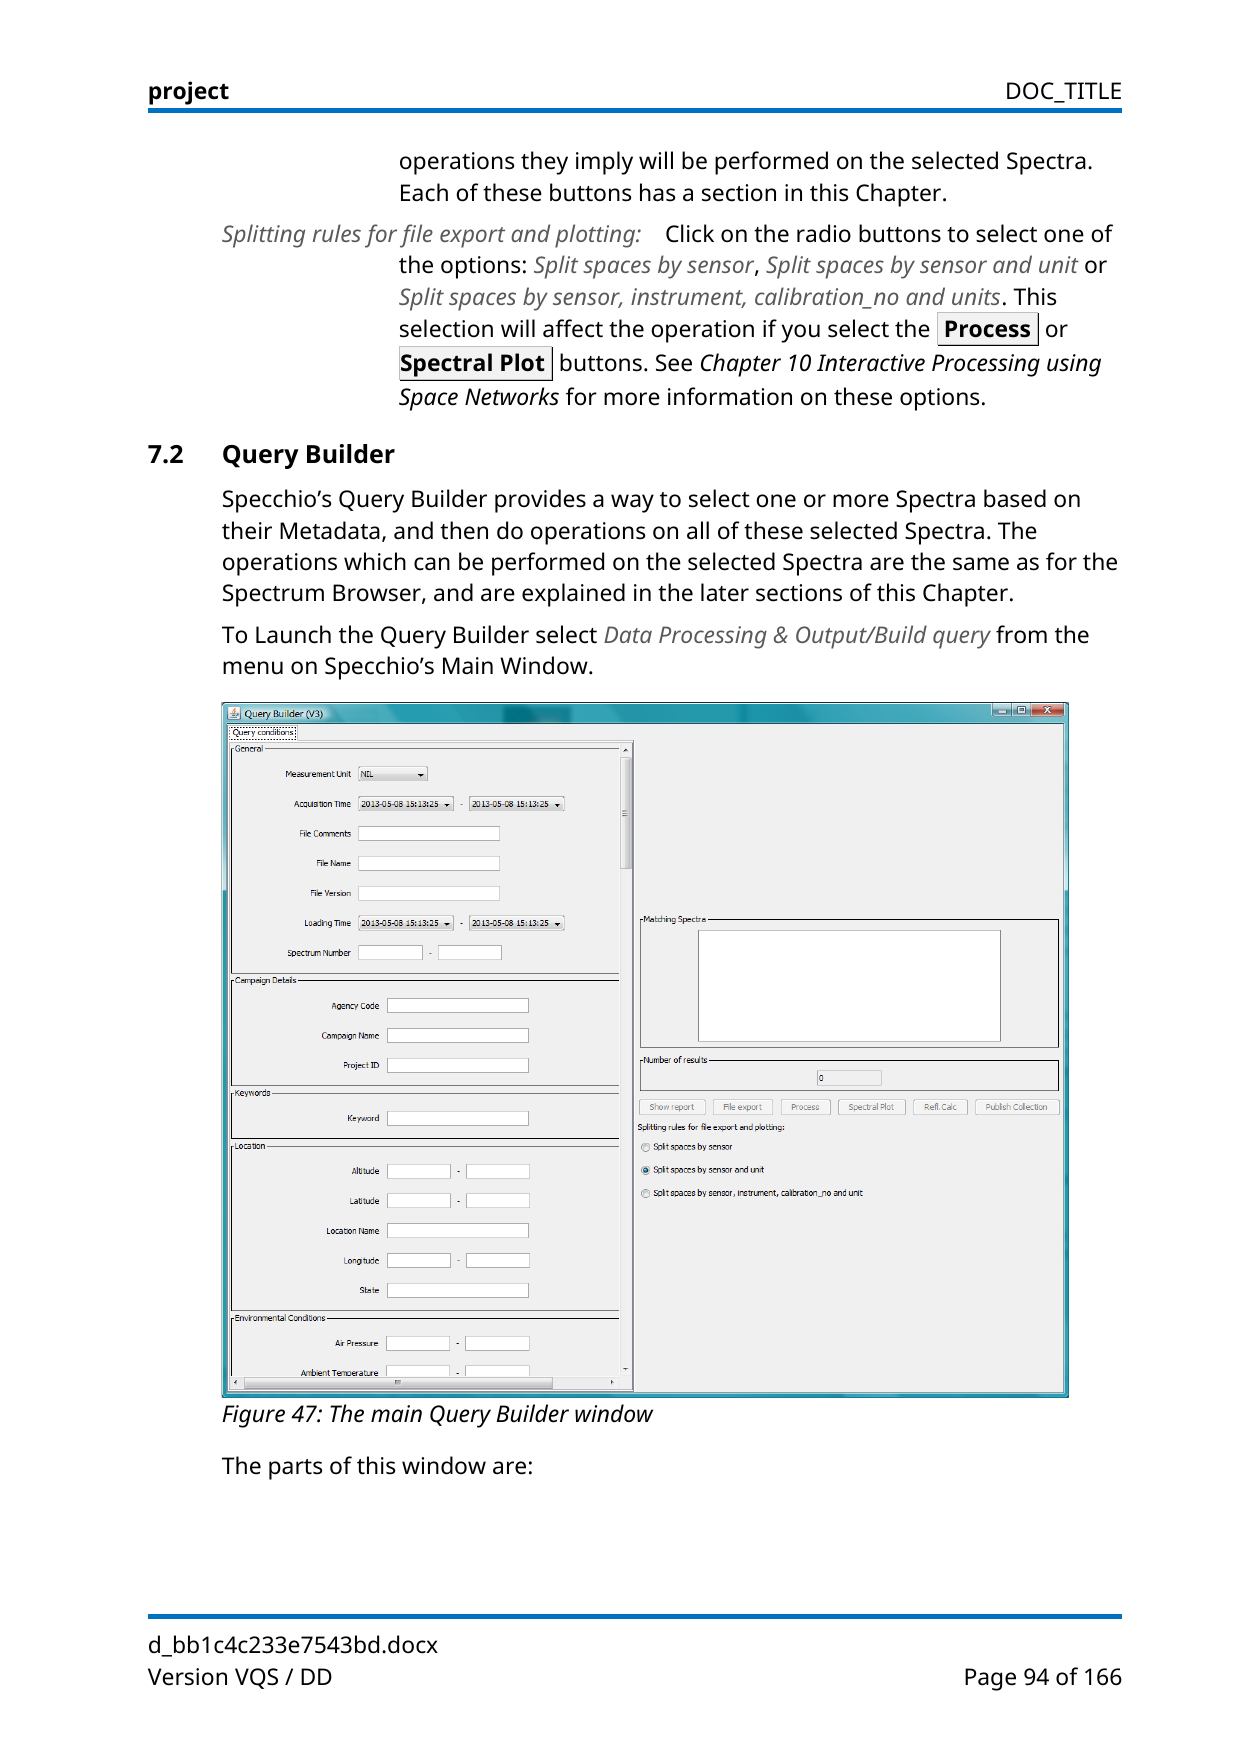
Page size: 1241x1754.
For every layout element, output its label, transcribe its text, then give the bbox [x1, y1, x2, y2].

text Specchio’s Query Builder provides a way to select one or more Spectra based on their Metadata, and then do operations on all of these selected Spectra. The operations which can be performed on the selected Spectra are the same as for the Spectrum Browser, and are explained in the later sections of this Chapter. [222, 483, 1122, 608]
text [222, 145, 1122, 208]
text To Launch the Query Builder select Data Processing & Output/Build query from the menu on Specchio’s Main Window. [222, 619, 1122, 681]
text The parts of this window are: [222, 1450, 1122, 1481]
subtitle Query Builder [148, 437, 1122, 471]
picture [221, 702, 1069, 1398]
